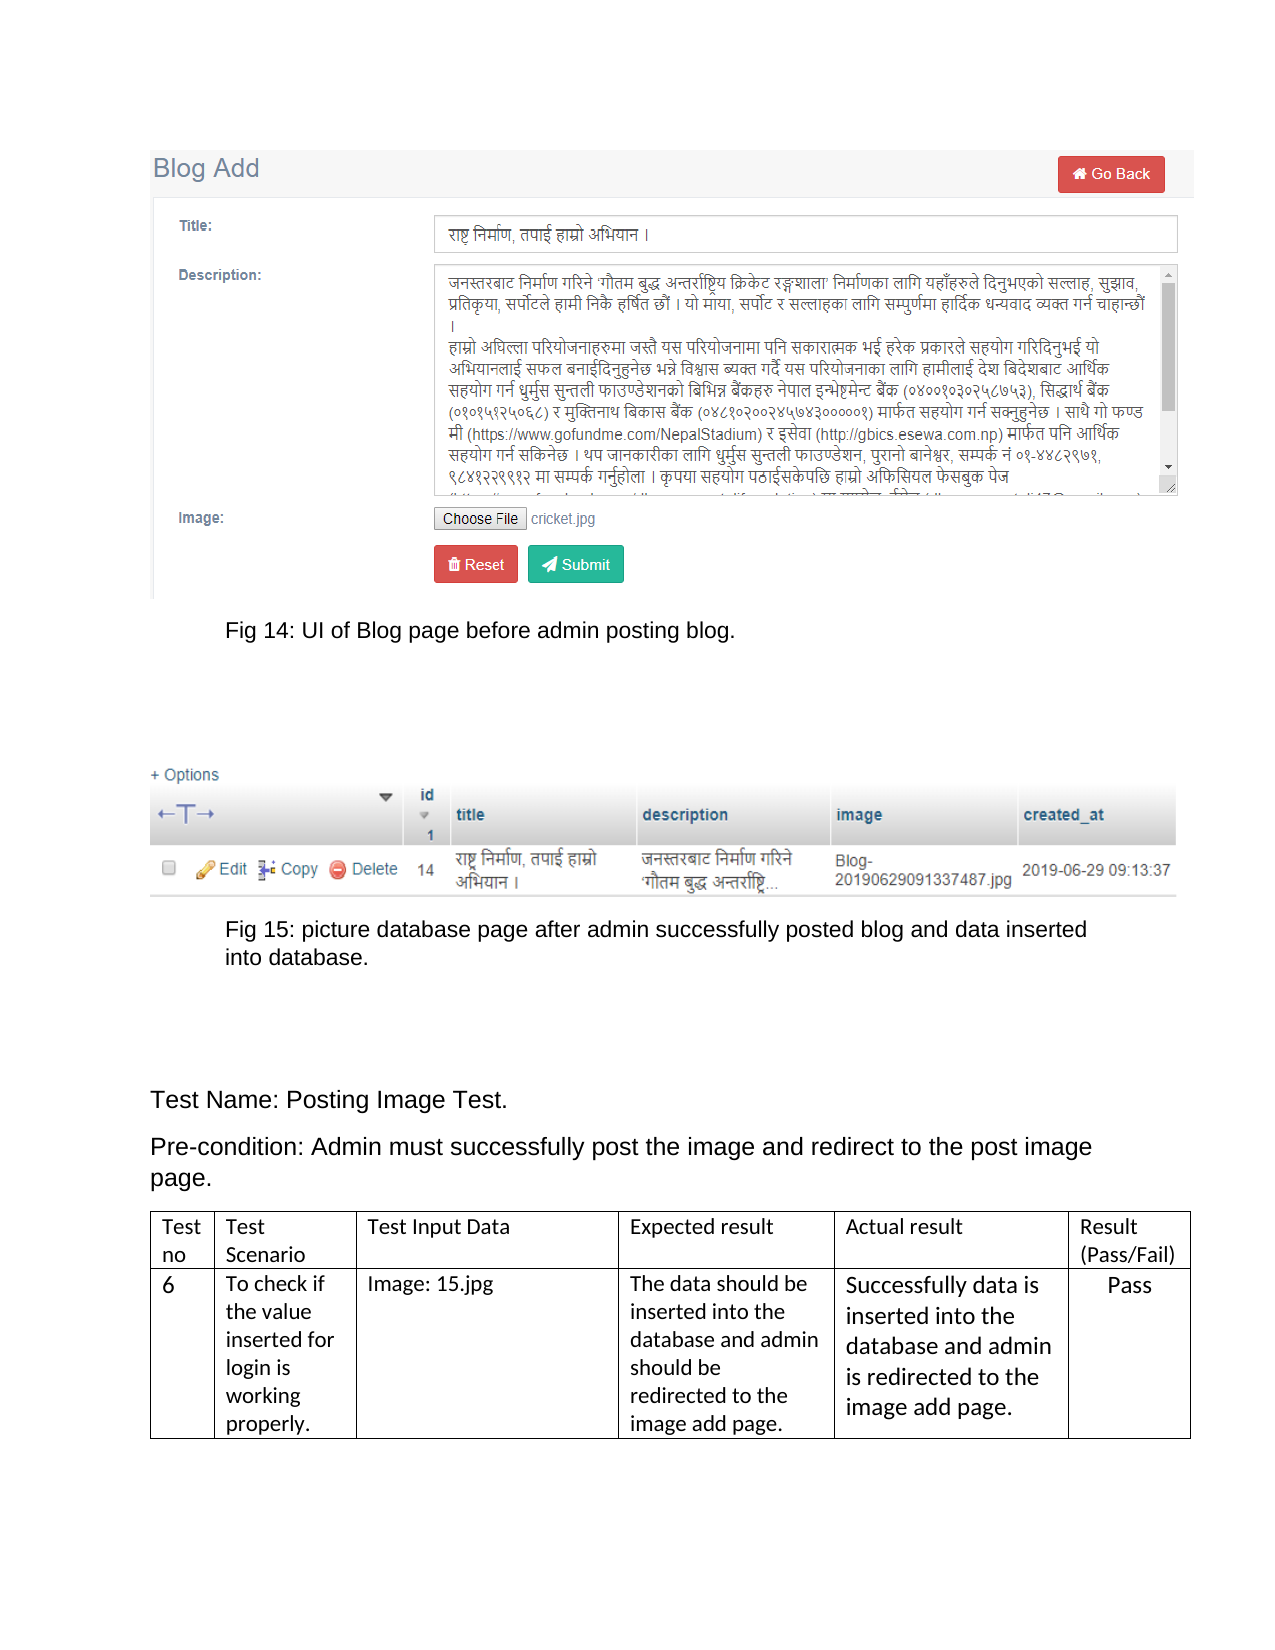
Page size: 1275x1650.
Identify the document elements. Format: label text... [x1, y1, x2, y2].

table_header Test no [151, 1212, 214, 1268]
table_cell To check if the value inserted for login is working properly. [215, 1269, 356, 1437]
picture [150, 757, 1177, 897]
text Fig 14: UI of Blog page before admin posting blog. [150, 617, 1125, 644]
table_header Test Scenario [215, 1212, 356, 1268]
table_cell 6 [151, 1269, 214, 1437]
table_cell Successfully data is inserted into the database and admin is redirected to the image add page. [835, 1269, 1068, 1437]
table_header Test Input Data [357, 1212, 618, 1268]
text Fig 15: picture database page after admin successfully posted blog and data inserted into database. [225, 916, 1125, 971]
table_header Actual result [835, 1212, 1068, 1268]
table_cell Pass [1069, 1269, 1190, 1437]
picture [150, 150, 1194, 599]
text Pre-condition: Admin must successfully post the image and redirect to the post image page. [150, 1132, 1125, 1192]
table_header Expected result [619, 1212, 834, 1268]
table_cell Image: 15.jpg [357, 1269, 618, 1437]
table_header Result (Pass/Fail) [1069, 1212, 1190, 1268]
table_cell The data should be inserted into the database and admin should be redirected to the image add page. [619, 1269, 834, 1437]
text Test Name: Posting Image Test. [150, 1085, 1125, 1113]
